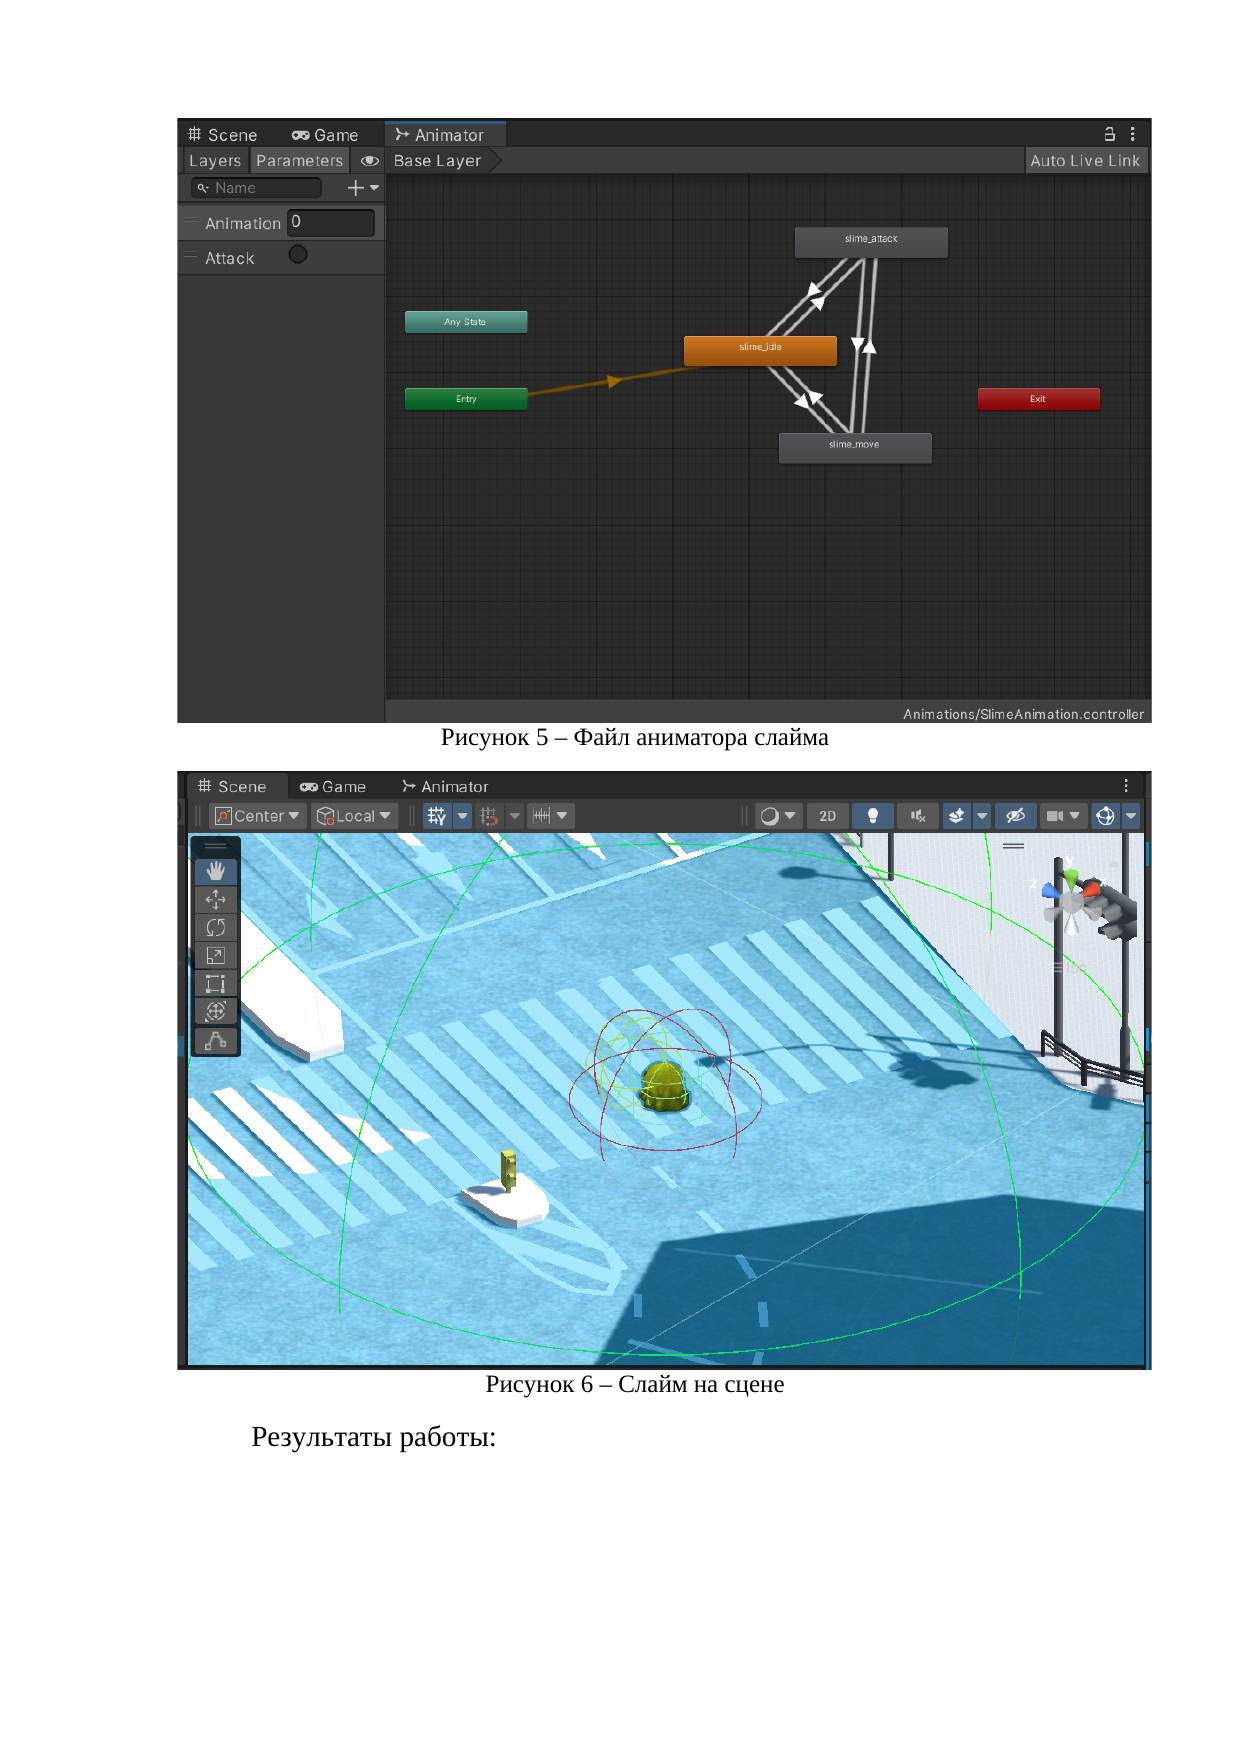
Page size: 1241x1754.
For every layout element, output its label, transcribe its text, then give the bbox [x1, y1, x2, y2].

text Рисунок 5 – Файл аниматора слайма [177, 723, 1093, 751]
picture [177, 118, 1152, 723]
text Рисунок 6 – Слайм на сцене [177, 1370, 1093, 1398]
picture [177, 771, 1152, 1370]
text Результаты работы: [177, 1419, 1093, 1453]
